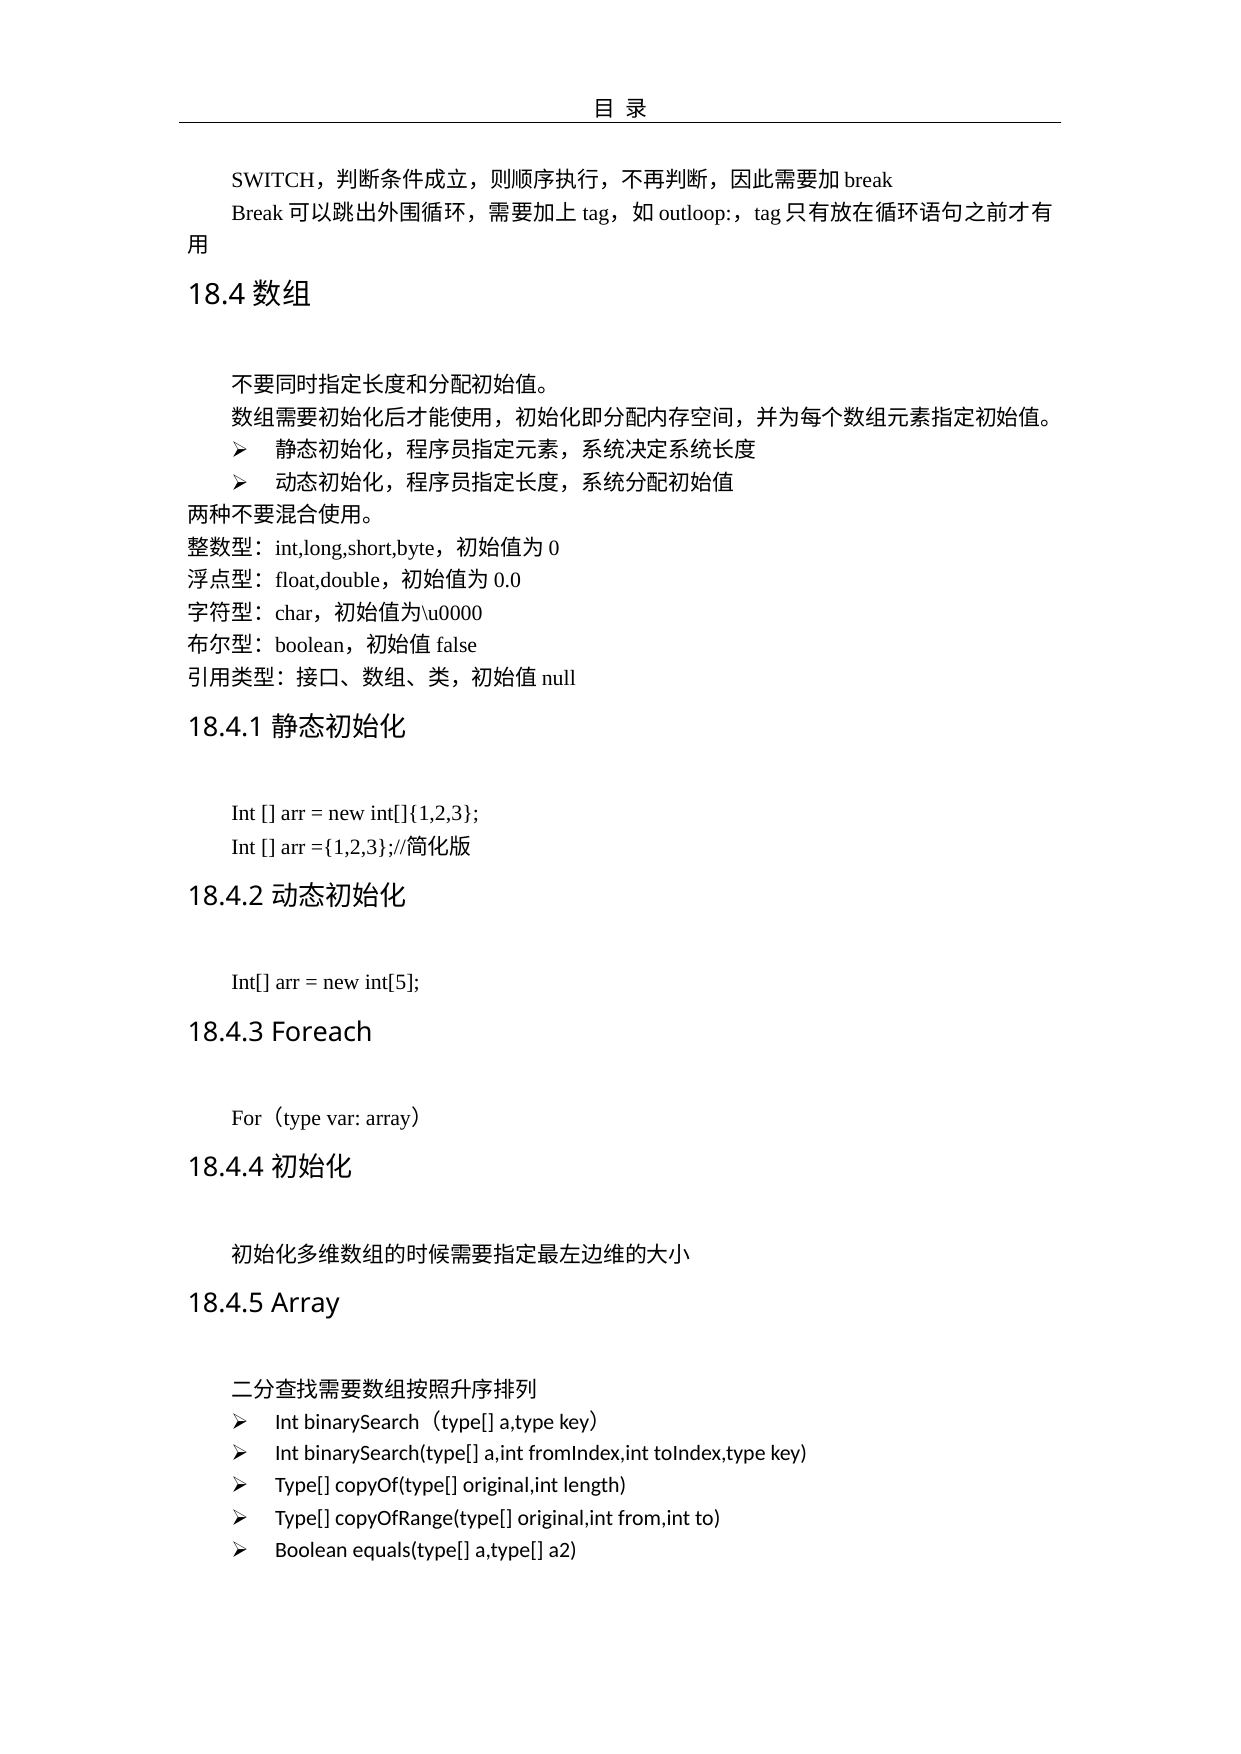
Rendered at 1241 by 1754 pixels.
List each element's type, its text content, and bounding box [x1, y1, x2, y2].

list Int binarySearch（type[] a,type key） [231, 1404, 1053, 1436]
text 二分查找需要数组按照升序排列 [187, 1371, 1053, 1404]
text 数组需要初始化后才能使用，初始化即分配内存空间，并为每个数组元素指定初始值。 [187, 399, 1053, 432]
text SWITCH，判断条件成立，则顺序执行，不再判断，因此需要加break [187, 162, 1053, 194]
subtitle 初始化 [187, 1132, 1053, 1197]
text Break可以跳出外围循环，需要加上tag，如outloop:，tag只有放在循环语句之前才有用 [187, 194, 1053, 259]
text Int [] arr ={1,2,3};//简化版 [187, 829, 1053, 861]
subtitle Array [187, 1269, 1053, 1334]
text 浮点型：float,double，初始值为0.0 [187, 562, 1053, 594]
list 动态初始化，程序员指定长度，系统分配初始值 [231, 464, 1053, 497]
list Type[] copyOf(type[] original,int length) [231, 1469, 1053, 1501]
text 两种不要混合使用。 [187, 497, 1053, 529]
subtitle Foreach [187, 998, 1053, 1063]
list Type[] copyOfRange(type[] original,int from,int to) [231, 1501, 1053, 1534]
text 引用类型：接口、数组、类，初始值null [187, 659, 1053, 692]
text 不要同时指定长度和分配初始值。 [187, 367, 1053, 399]
list Int binarySearch(type[] a,int fromIndex,int toIndex,type key) [231, 1436, 1053, 1469]
list Boolean equals(type[] a,type[] a2) [231, 1534, 1053, 1566]
text 字符型：char，初始值为\u0000 [187, 594, 1053, 627]
subtitle 数组 [187, 259, 1053, 324]
text 布尔型：boolean，初始值false [187, 627, 1053, 659]
text Int [] arr = new int[]{1,2,3}; [187, 796, 1053, 829]
subtitle 动态初始化 [187, 861, 1053, 926]
text 初始化多维数组的时候需要指定最左边维的大小 [187, 1237, 1053, 1269]
list 静态初始化，程序员指定元素，系统决定系统长度 [231, 432, 1053, 464]
subtitle 静态初始化 [187, 692, 1053, 757]
text For（type var: array） [187, 1100, 1053, 1132]
text Int[] arr = new int[5]; [187, 966, 1053, 998]
text 整数型：int,long,short,byte，初始值为0 [187, 529, 1053, 562]
